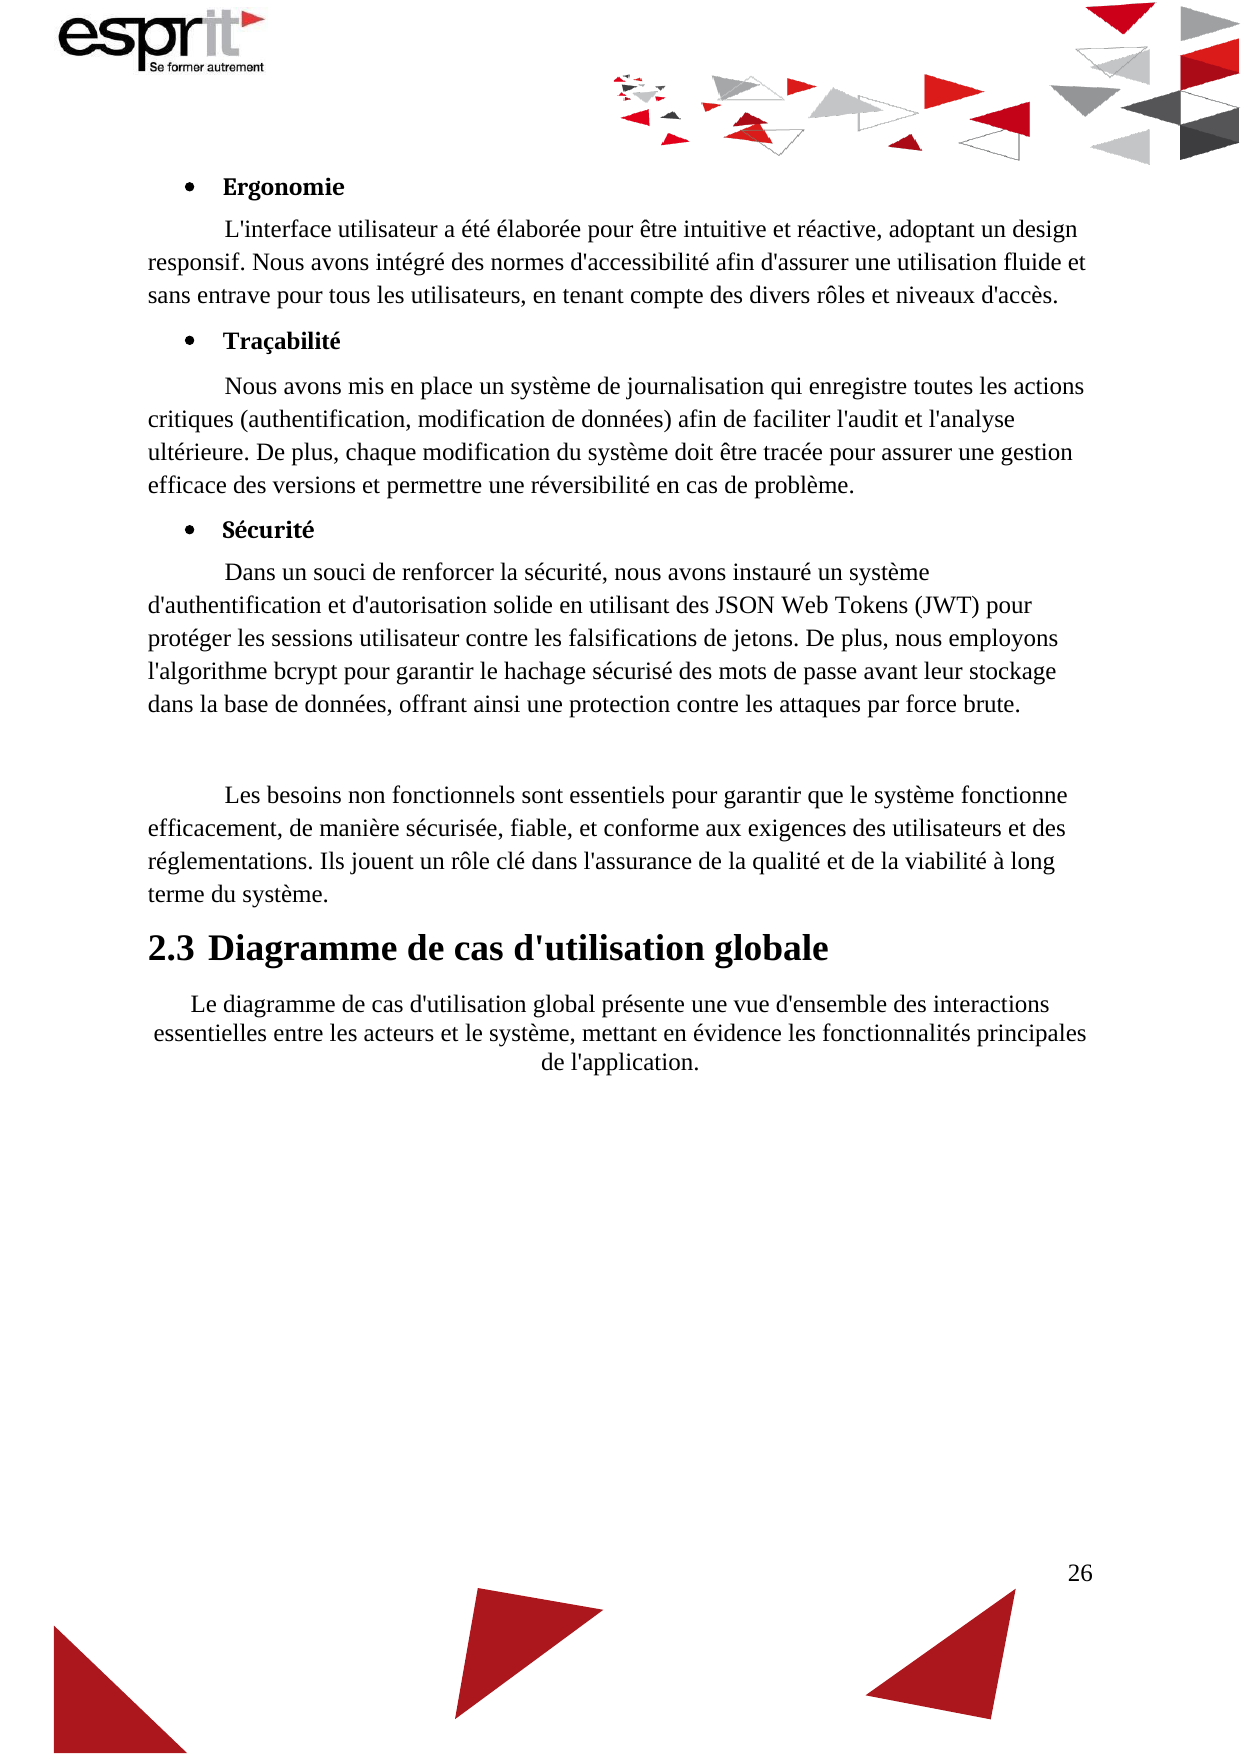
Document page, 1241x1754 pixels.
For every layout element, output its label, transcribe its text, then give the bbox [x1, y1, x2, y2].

subtitle Ergonomie [185, 173, 1093, 202]
picture [54, 7, 269, 75]
subtitle Diagramme de cas d'utilisation globale [148, 925, 1093, 968]
text Dans un souci de renforcer la sécurité, nous avons instauré un système d'authentification et d'autorisation solide en utilisant des JSON Web Tokens (JWT) pour protéger les sessions utilisateur contre les falsifications de jetons. De plus, nous employons l'algorithme bcrypt pour garantir le hachage sécurisé des mots de passe avant leur stockage dans la base de données, offrant ainsi une protection contre les attaques par force brute. [148, 557, 1093, 718]
subtitle Sécurité [185, 516, 1093, 545]
text Nous avons mis en place un système de journalisation qui enregistre toutes les actions critiques (authentification, modification de données) afin de faciliter l'audit et l'analyse ultérieure. De plus, chaque modification du système doit être tracée pour assurer une gestion efficace des versions et permettre une réversibilité en cas de problème. [148, 371, 1093, 499]
picture [613, 0, 1241, 167]
text Les besoins non fonctionnels sont essentiels pour garantir que le système fonctionne efficacement, de manière sécurisée, fiable, et conforme aux exigences des utilisateurs et des réglementations. Ils jouent un rôle clé dans l'assurance de la qualité et de la viabilité à long terme du système. [148, 780, 1093, 908]
text L'interface utilisateur a été élaborée pour être intuitive et réactive, adoptant un design responsif. Nous avons intégré des normes d'accessibilité afin d'assurer une utilisation fluide et sans entrave pour tous les utilisateurs, en tenant compte des divers rôles et niveaux d'accès. [148, 214, 1093, 309]
text Le diagramme de cas d'utilisation global présente une vue d'ensemble des interactions essentielles entre les acteurs et le système, mettant en évidence les fonctionnalités principales de l'application. [148, 989, 1093, 1076]
list Traçabilité [185, 326, 1093, 354]
